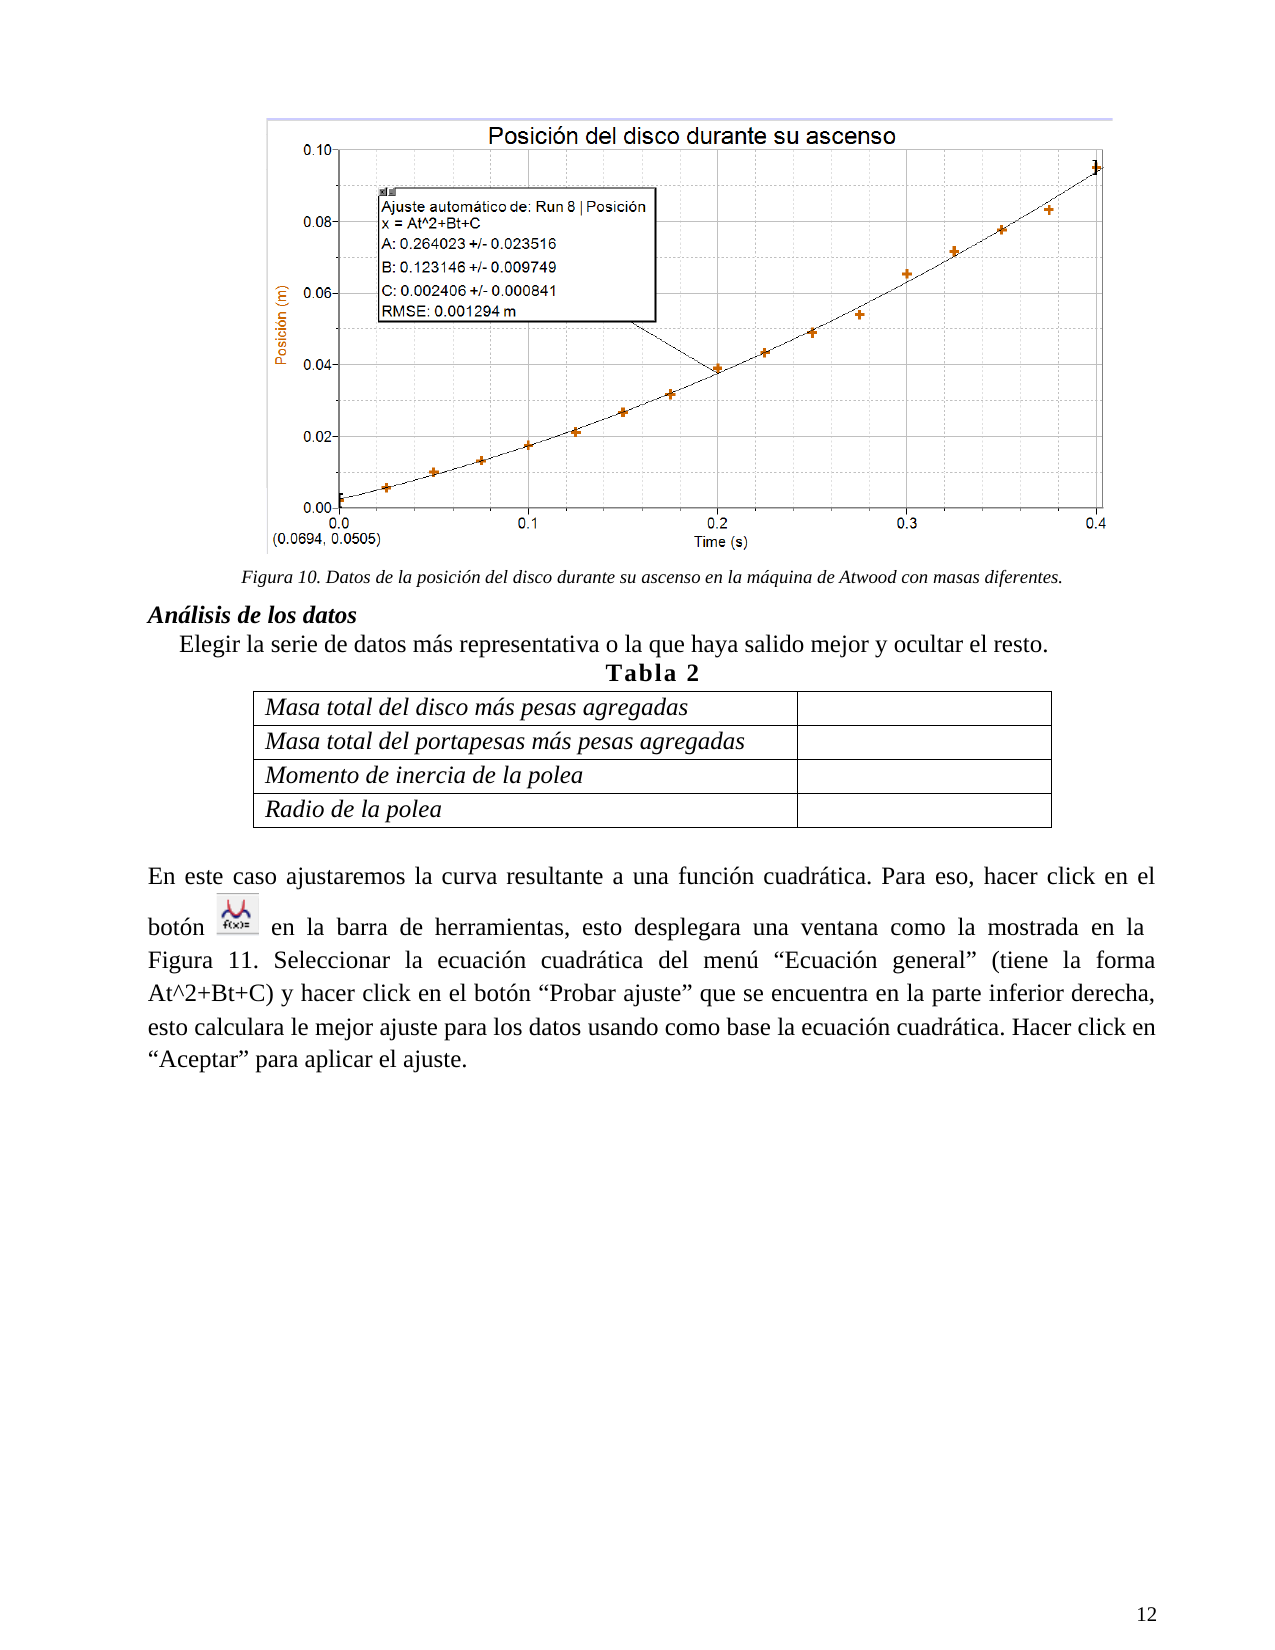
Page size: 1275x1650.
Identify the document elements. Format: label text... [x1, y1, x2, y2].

text Elegir la serie de datos más representativa o la que haya salido mejor y ocultar el resto. [148, 629, 1157, 658]
picture [266, 118, 1113, 554]
table_cell Momento de inercia de la polea [254, 760, 797, 793]
picture [216, 893, 259, 936]
text Tabla 2 [148, 658, 1157, 686]
table_cell [798, 726, 1051, 759]
text Figura 10. Datos de la posición del disco durante su ascenso en la máquina de Atwood con masas diferentes. [148, 566, 1157, 588]
table_header Masa total del disco más pesas agregadas [254, 692, 797, 725]
text En este caso ajustaremos la curva resultante a una función cuadrática. Para eso, hacer click en el botón en la barra de herramientas, esto desplegara una ventana como la mostrada en la Figura 11. Seleccionar la ecuación cuadrática del menú “Ecuación general” (tiene la forma At^2+Bt+C) y hacer click en el botón “Probar ajuste” que se encuentra en la parte inferior derecha, esto calculara le mejor ajuste para los datos usando como base la ecuación cuadrática. Hacer click en “Aceptar” para aplicar el ajuste. [148, 861, 1157, 1073]
table_header [798, 692, 1051, 725]
table_cell [798, 760, 1051, 793]
text Análisis de los datos [148, 600, 1157, 629]
table_cell Radio de la polea [254, 794, 797, 827]
table_cell [798, 794, 1051, 827]
table_cell Masa total del portapesas más pesas agregadas [254, 726, 797, 759]
